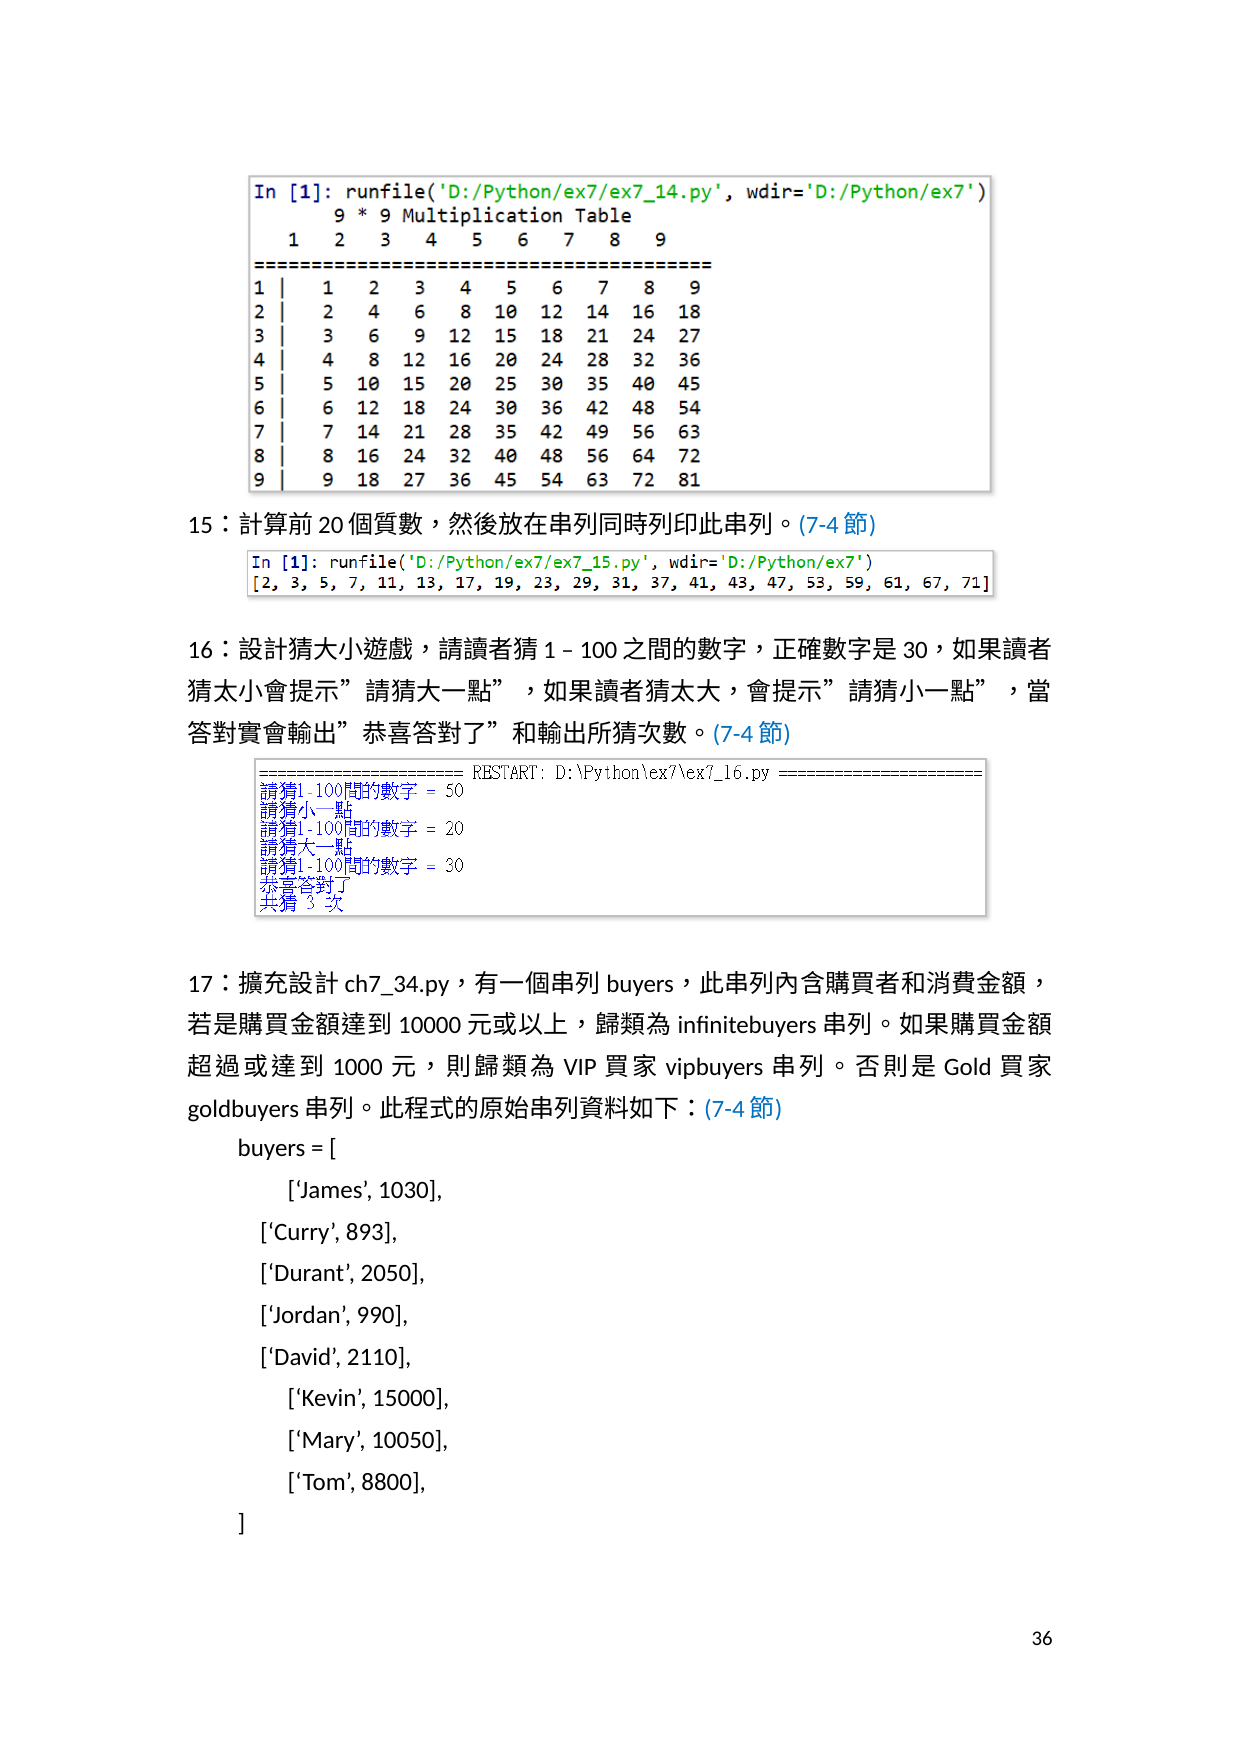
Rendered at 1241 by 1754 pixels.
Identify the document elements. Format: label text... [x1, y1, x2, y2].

text [‘David’, 2110], [237, 1335, 1053, 1377]
text [‘Jordan’, 990], [237, 1294, 1053, 1335]
text 15：計算前20個質數，然後放在串列同時列印此串列。(7-4節) [187, 502, 1053, 544]
text [‘Kevin’, 15000], [237, 1377, 1053, 1419]
text 16：設計猜大小遊戲，請讀者猜1 – 100之間的數字，正確數字是30，如果讀者猜太小會提示”請猜大一點”，如果讀者猜太大，會提示”請猜小一點”，當答對實會輸出”恭喜答對了”和輸出所猜次數。(7-4節) [187, 627, 1053, 752]
picture [247, 752, 993, 923]
text [‘Curry’, 893], [237, 1210, 1053, 1252]
text 17：擴充設計ch7_34.py，有一個串列buyers，此串列內含購買者和消費金額，若是購買金額達到10000元或以上，歸類為infinitebuyers串列。如果購買金額超過或達到1000元，則歸類為VIP買家vipbuyers串列。否則是Gold買家goldbuyers串列。此程式的原始串列資料如下：(7-4節) [187, 960, 1053, 1127]
picture [241, 543, 1000, 603]
text [‘Tom’, 8800], [237, 1460, 1053, 1502]
text ] [237, 1502, 1053, 1544]
text [‘Durant’, 2050], [237, 1252, 1053, 1294]
text [‘James’, 1030], [237, 1169, 1053, 1210]
text [‘Mary’, 10050], [237, 1419, 1053, 1460]
text buyers = [ [237, 1127, 1053, 1169]
picture [241, 168, 999, 500]
